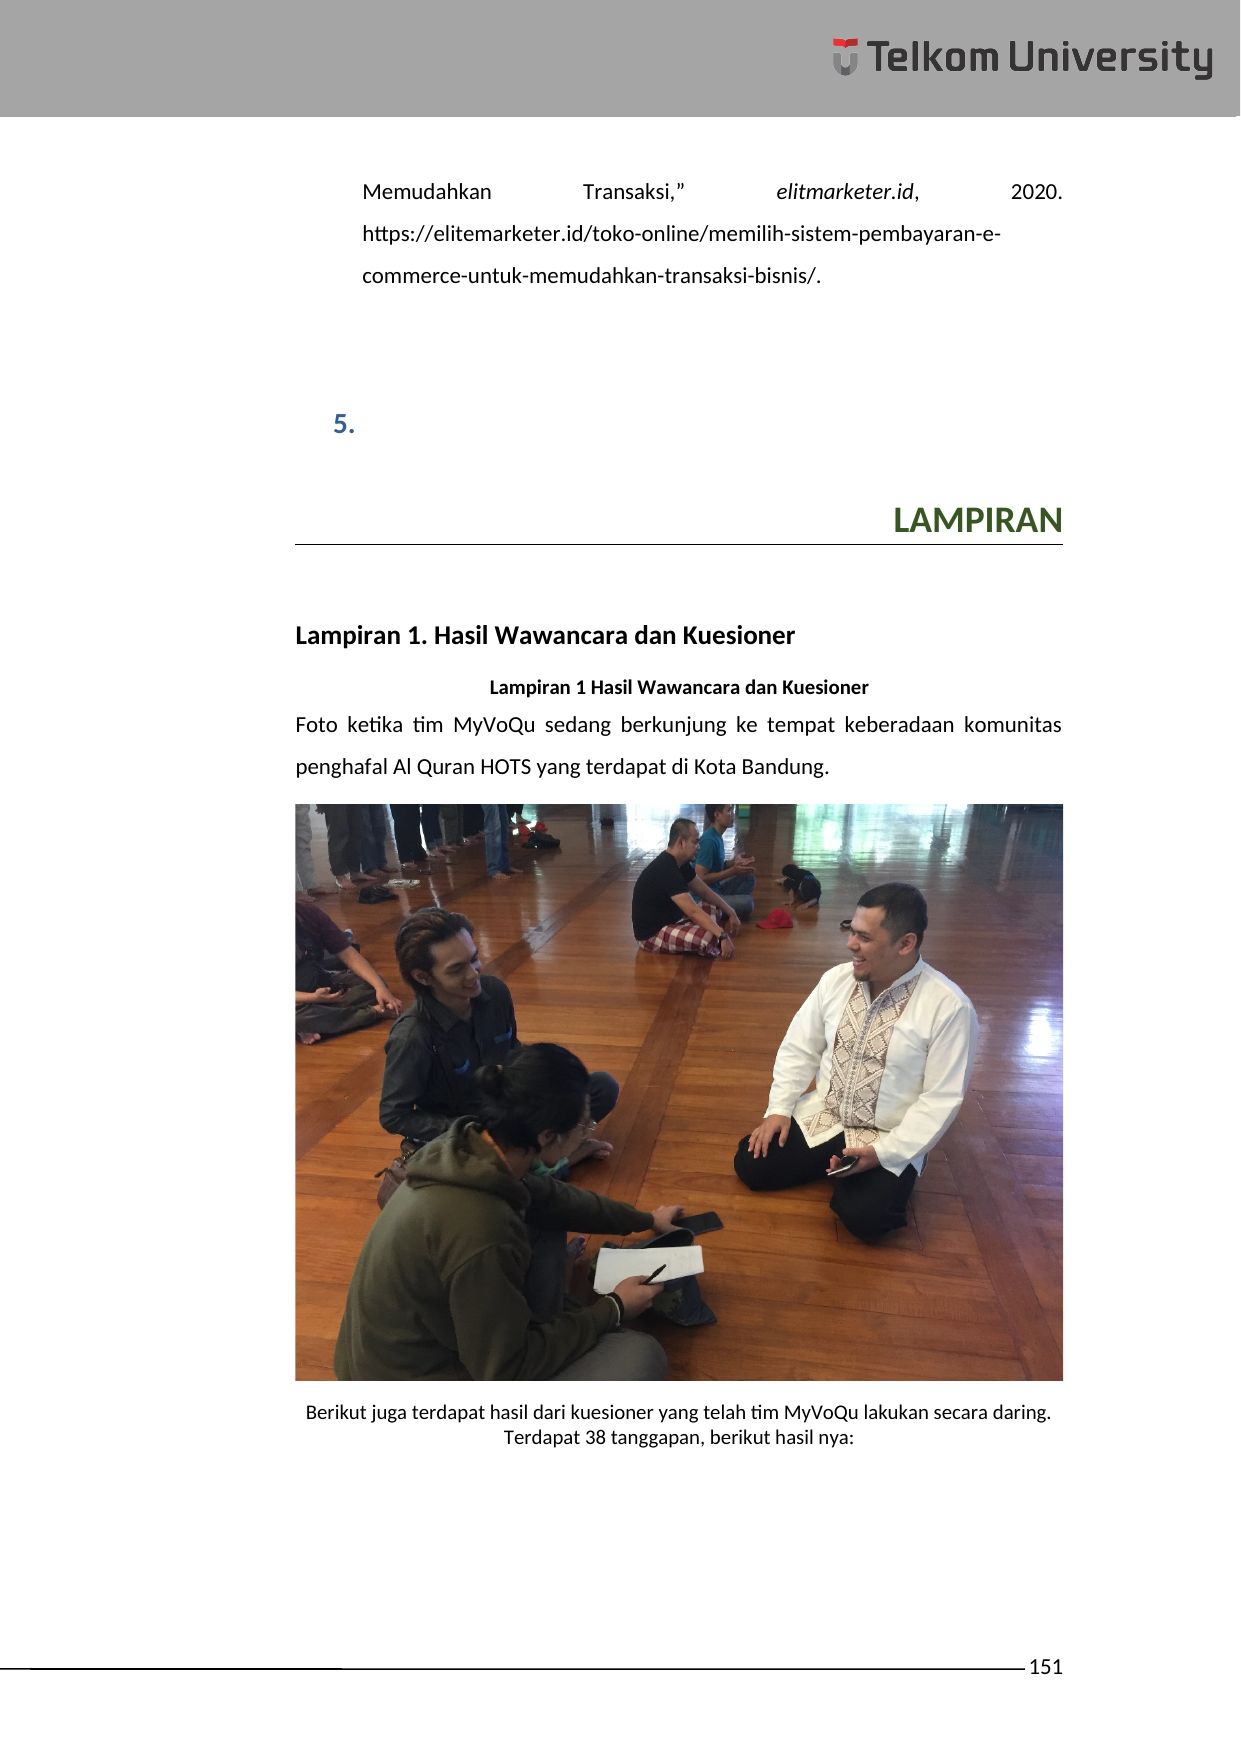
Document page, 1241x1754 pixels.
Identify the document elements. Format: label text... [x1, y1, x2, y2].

subtitle LAMPIRAN [295, 496, 1063, 544]
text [295, 177, 1063, 289]
text Foto ketika tim MyVoQu sedang berkunjung ke tempat keberadaan komunitas penghafal Al Quran HOTS yang terdapat di Kota Bandung. [295, 710, 1063, 780]
picture [295, 804, 1064, 1381]
text Lampiran 1 Hasil Wawancara dan Kuesioner [295, 674, 1063, 699]
picture [833, 38, 1213, 80]
subtitle Lampiran 1. Hasil Wawancara dan Kuesioner [295, 618, 1063, 651]
text Berikut juga terdapat hasil dari kuesioner yang telah tim MyVoQu lakukan secara daring. Terdapat 38 tanggapan, berikut hasil nya: [295, 1399, 1063, 1450]
